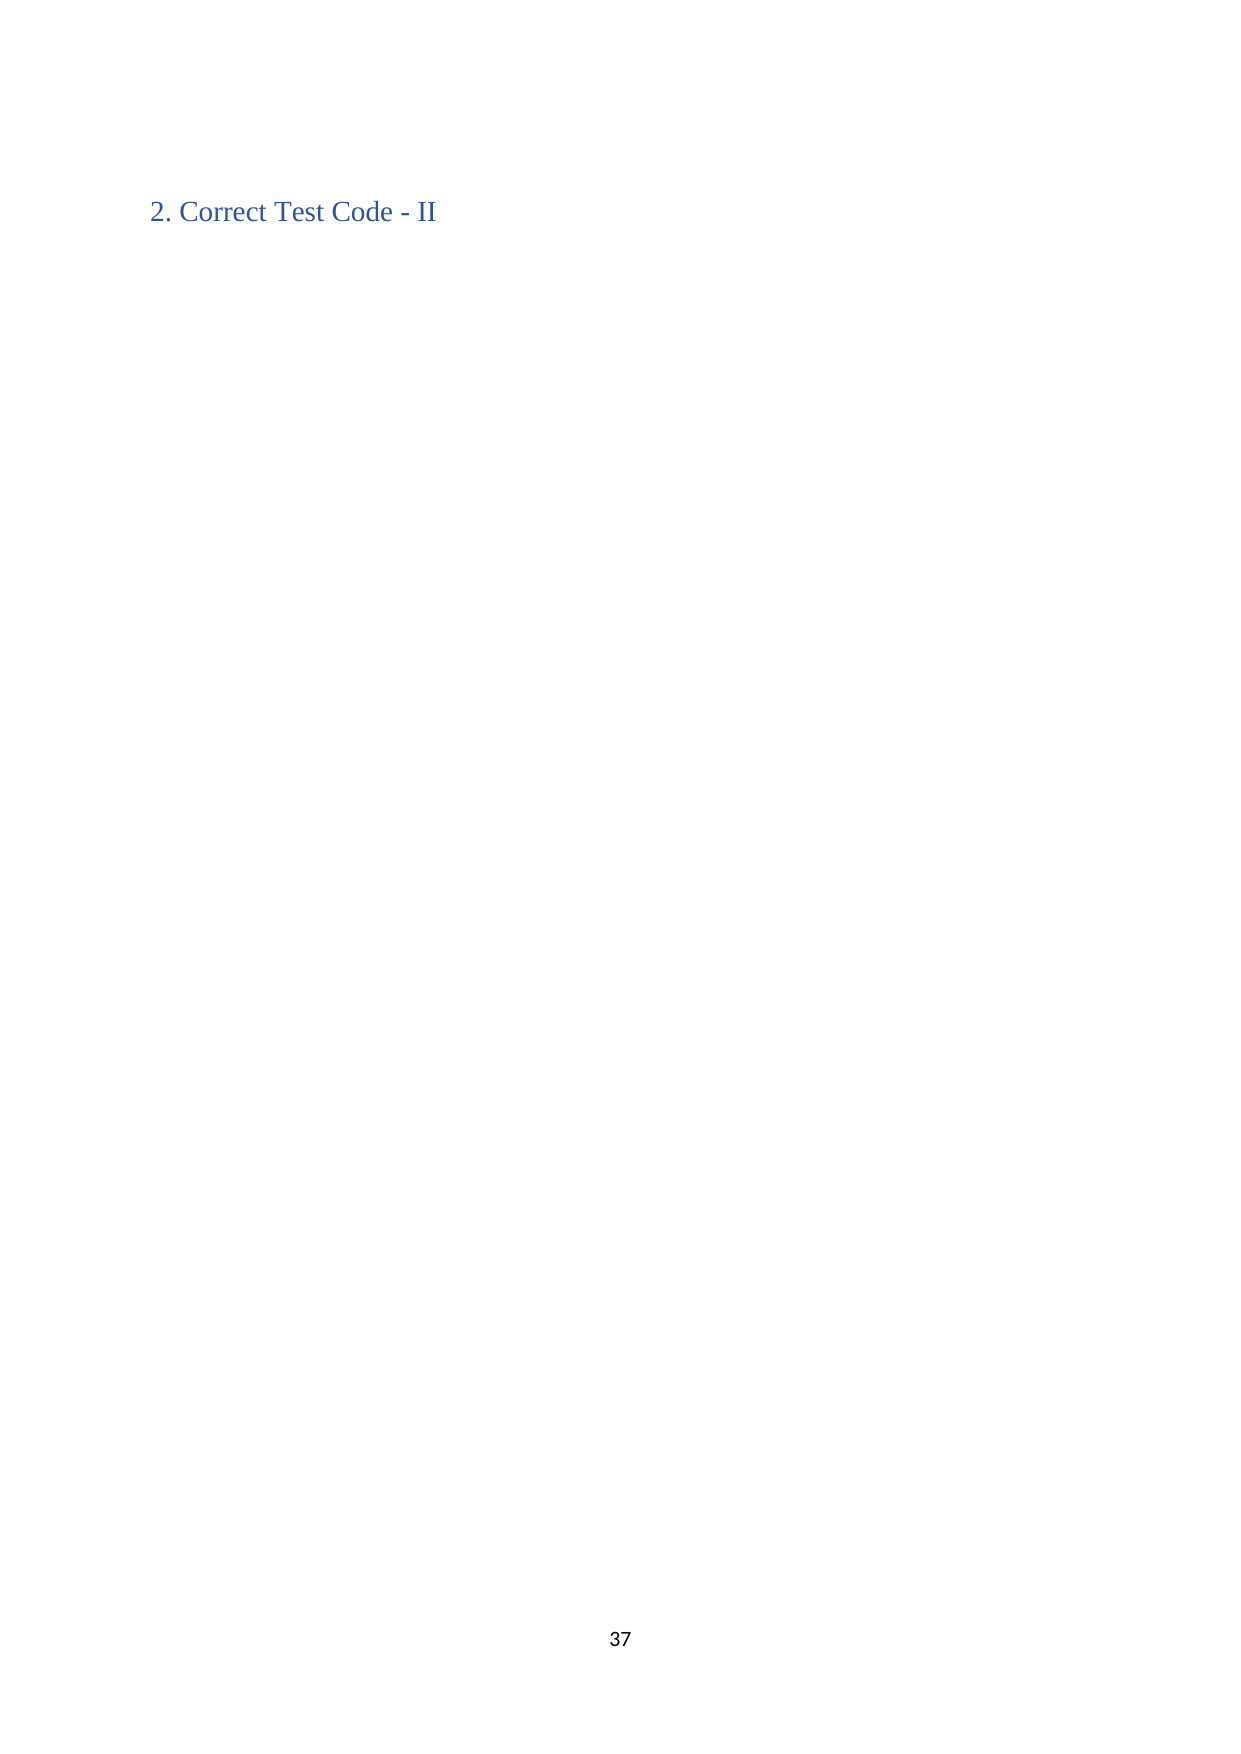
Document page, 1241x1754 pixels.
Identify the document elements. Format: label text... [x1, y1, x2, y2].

subtitle 2. Correct Test Code - II [150, 194, 1090, 227]
